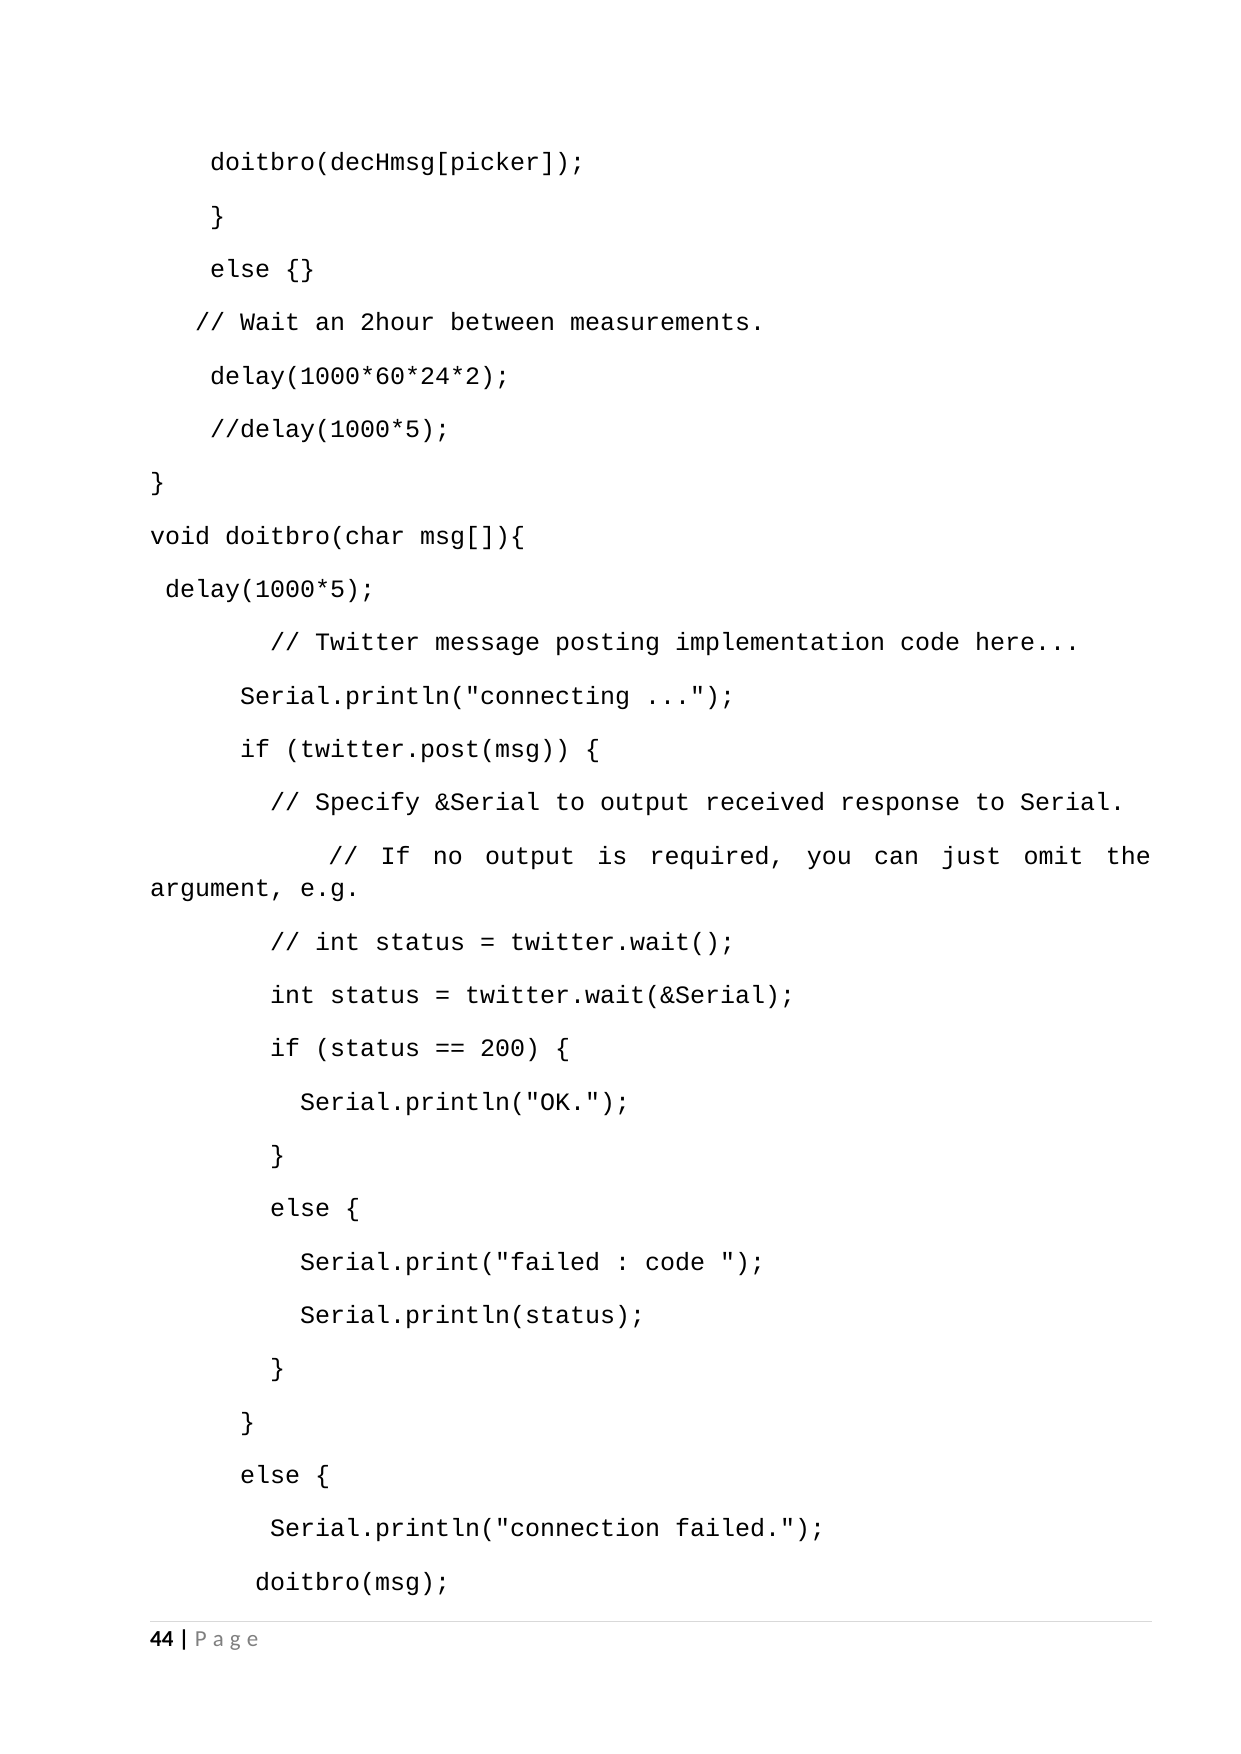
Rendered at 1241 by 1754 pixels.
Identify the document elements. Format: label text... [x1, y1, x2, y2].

text } [150, 1356, 1152, 1384]
text else { [150, 1462, 1152, 1491]
text delay(1000*60*24*2); [150, 363, 1152, 392]
text } [150, 203, 1152, 232]
text delay(1000*5); [150, 577, 1152, 605]
text int status = twitter.wait(&Serial); [150, 982, 1152, 1011]
text if (status == 200) { [150, 1036, 1152, 1064]
text else {} [150, 257, 1152, 285]
text // Wait an 2hour between measurements. [150, 310, 1152, 338]
text } [150, 470, 1152, 498]
text //delay(1000*5); [150, 417, 1152, 445]
text // If no output is required, you can just omit the argument, e.g. [150, 843, 1152, 904]
text Serial.println("connection failed."); [150, 1516, 1152, 1544]
text Serial.print("failed : code "); [150, 1249, 1152, 1277]
text Serial.println("connecting ..."); [150, 683, 1152, 712]
text } [150, 1409, 1152, 1437]
text doitbro(decHmsg[picker]); [150, 150, 1152, 178]
text // int status = twitter.wait(); [150, 929, 1152, 957]
text if (twitter.post(msg)) { [150, 737, 1152, 765]
text // Specify &Serial to output received response to Serial. [150, 790, 1152, 818]
text Serial.println(status); [150, 1302, 1152, 1331]
text // Twitter message posting implementation code here... [150, 630, 1152, 658]
text doitbro(msg); [150, 1569, 1152, 1597]
text void doitbro(char msg[]){ [150, 523, 1152, 552]
text Serial.println("OK."); [150, 1089, 1152, 1117]
text } [150, 1142, 1152, 1171]
text else { [150, 1196, 1152, 1224]
